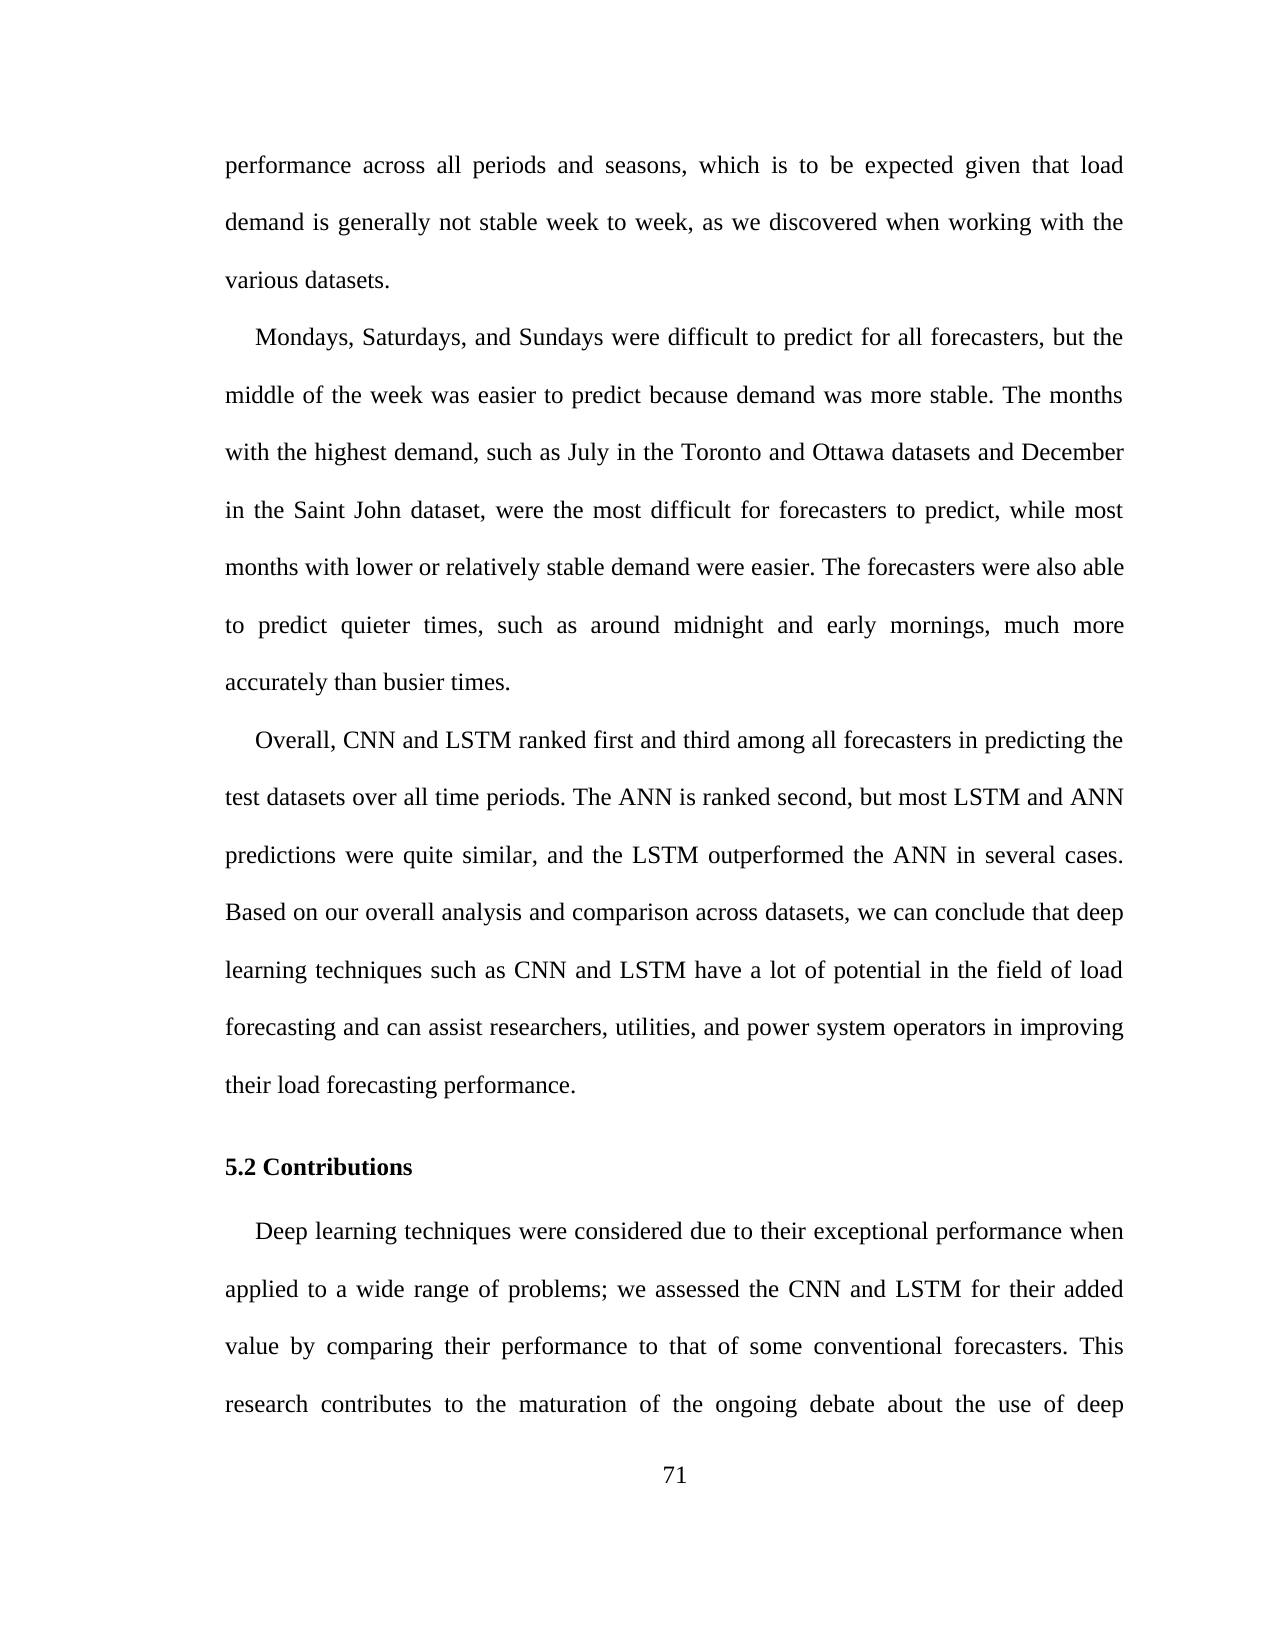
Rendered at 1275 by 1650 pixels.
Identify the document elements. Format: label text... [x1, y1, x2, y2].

text Mondays, Saturdays, and Sundays were difficult to predict for all forecasters, but the middle of the week was easier to predict because demand was more stable. The months with the highest demand, such as July in the Toronto and Ottawa datasets and December in the Saint John dataset, were the most difficult for forecasters to predict, while most months with lower or relatively stable demand were easier. The forecasters were also able to predict quieter times, such as around midnight and early mornings, much more accurately than busier times. [225, 322, 1125, 696]
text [225, 150, 1125, 294]
text Overall, CNN and LSTM ranked first and third among all forecasters in predicting the test datasets over all time periods. The ANN is ranked second, but most LSTM and ANN predictions were quite similar, and the LSTM outperformed the ANN in several cases. Based on our overall analysis and comparison across datasets, we can conclude that deep learning techniques such as CNN and LSTM have a lot of potential in the field of load forecasting and can assist researchers, utilities, and power system operators in improving their load forecasting performance. [225, 725, 1125, 1099]
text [225, 1216, 1125, 1417]
subtitle 5.2 Contributions [225, 1152, 1125, 1181]
